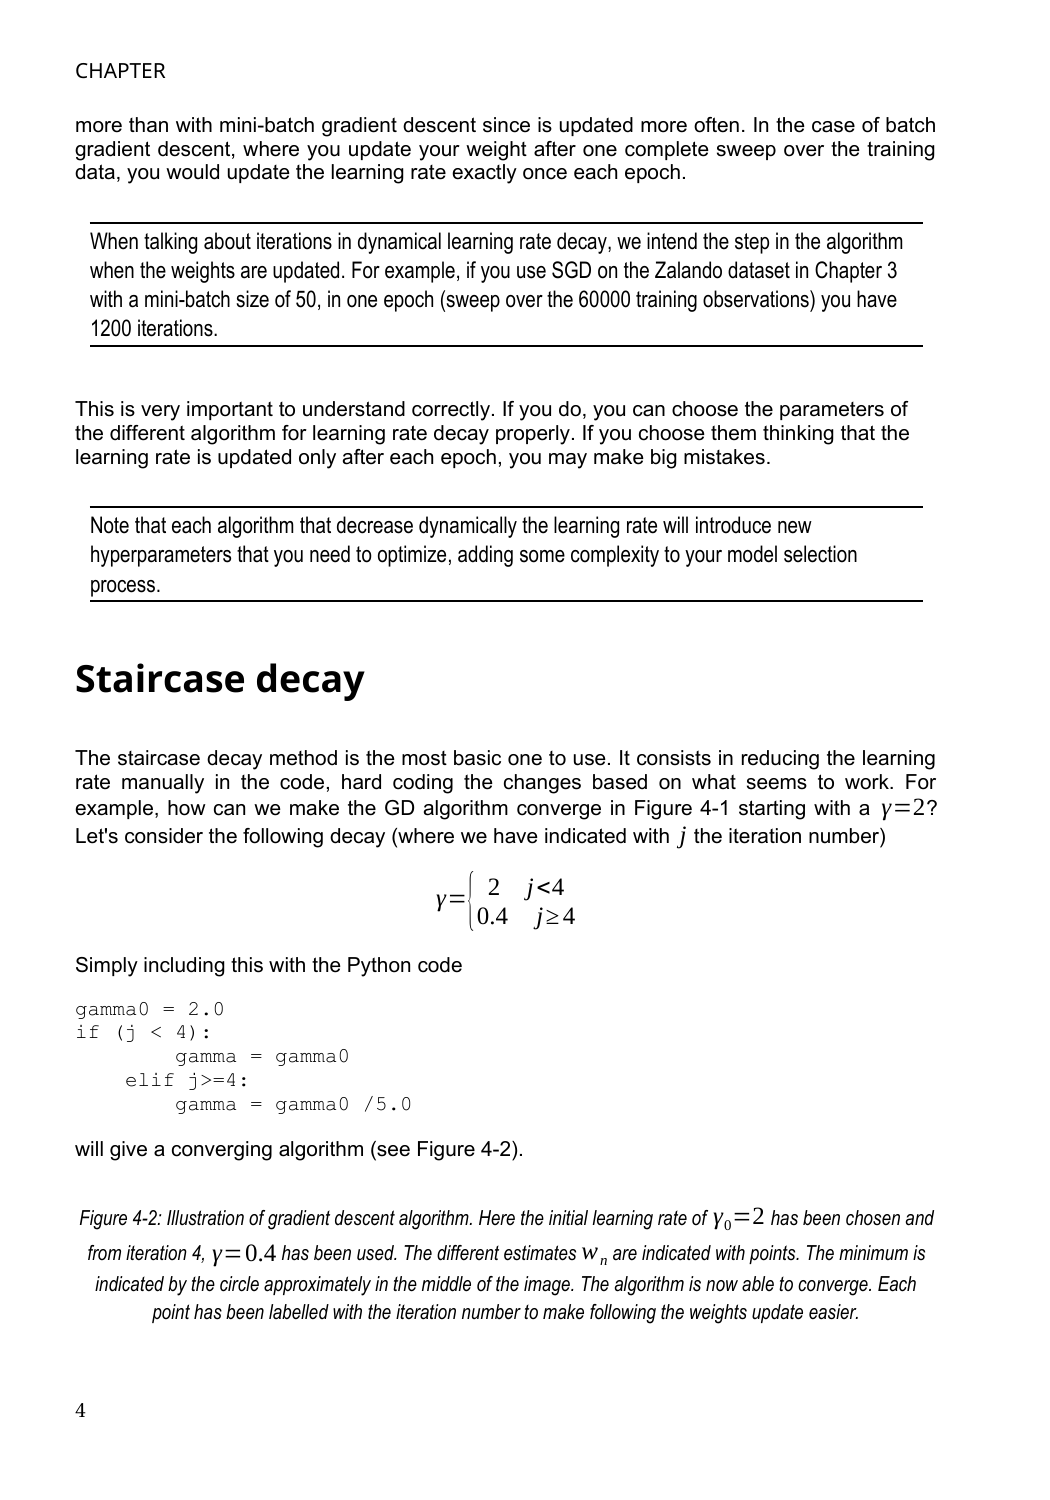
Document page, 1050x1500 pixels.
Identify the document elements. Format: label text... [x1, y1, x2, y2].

subtitle Staircase decay [75, 652, 937, 703]
text This is very important to understand correctly. If you do, you can choose the parameters of the different algorithm for learning rate decay properly. If you choose them thinking that the learning rate is updated only after each epoch, you may make big mistakes. [75, 397, 937, 469]
text Figure 4-2: Illustration of gradient descent algorithm. Here the initial learning rate of has been chosen and from iteration 4, has been used. The different estimates are indicated with points. The minimum is indicated by the circle approximately in the middle of the image. The algorithm is now able to converge. Each point has been labelled with the iteration number to make following the weights update easier. [75, 1203, 937, 1324]
text The staircase decay method is the most basic one to use. It consists in reducing the learning rate manually in the code, hard coding the changes based on what seems to work. For example, how can we make the GD algorithm converge in Figure 4-1 starting with a ? Let's consider the following decay (where we have indicated with the iteration number) [75, 746, 937, 849]
text if (j < 4): [75, 1022, 937, 1045]
text gamma0 = 2.0 [75, 998, 937, 1022]
text When talking about iterations in dynamical learning rate decay, we intend the step in the algorithm when the weights are updated. For example, if you use SGD on the Zalando dataset in Chapter 3 with a mini-batch size of 50, in one epoch (sweep over the 60000 training observations) you have 1200 iterations. [90, 224, 923, 345]
text Note that each algorithm that decrease dynamically the learning rate will introduce new hyperparameters that you need to optimize, adding some complexity to your model selection process. [90, 508, 923, 600]
text elif j>=4: [75, 1069, 937, 1092]
text gamma = gamma0 [75, 1045, 937, 1069]
text will give a converging algorithm (see Figure 4-2). [75, 1137, 937, 1161]
text gamma = gamma0 /5.0 [75, 1092, 937, 1116]
text Simply including this with the Python code [75, 953, 937, 977]
